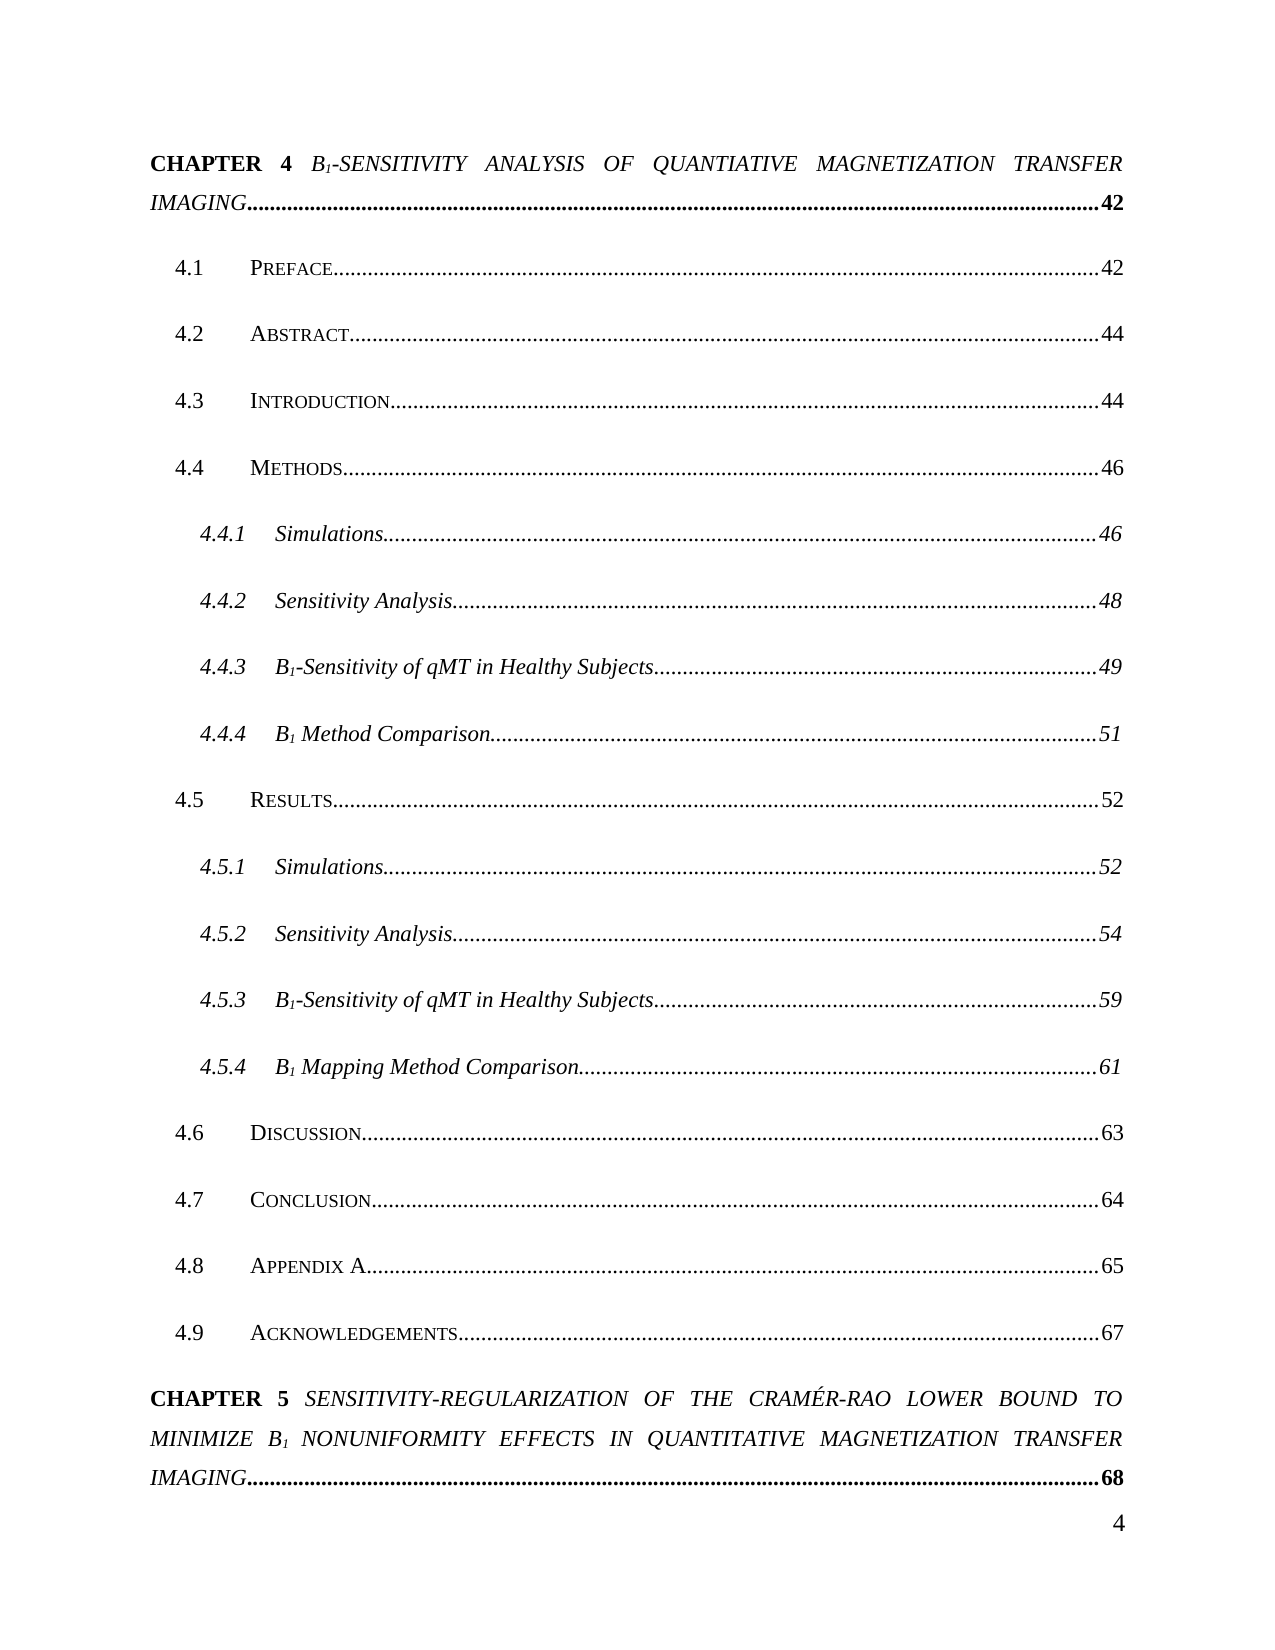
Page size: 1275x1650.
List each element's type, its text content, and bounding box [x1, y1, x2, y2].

text Chapter 4 B1-Sensitivity Analysis of Quantiative Magnetization Transfer Imaging 42 [150, 150, 1125, 216]
text 4.4.2 Sensitivity Analysis 48 [200, 587, 1125, 613]
text 4.7 Conclusion 64 [175, 1186, 1125, 1212]
text 4.5.1 Simulations 52 [200, 853, 1125, 879]
text 4.5.3 B1-Sensitivity of qMT in Healthy Subjects 59 [200, 986, 1125, 1012]
text 4.2 Abstract 44 [175, 321, 1125, 347]
text 4.1 Preface 42 [175, 254, 1125, 280]
text 4.4.4 B1 Method Comparison 51 [200, 720, 1125, 746]
text 4.4.3 B1-Sensitivity of qMT in Healthy Subjects 49 [200, 653, 1125, 680]
text 4.4 Methods 46 [175, 454, 1125, 480]
text Chapter 5 Sensitivity-Regularization of the Cramér-Rao Lower Bound to Minimize B1 Nonuniformity Effects in Quantitative Magnetization Transfer Imaging 68 [150, 1386, 1125, 1491]
text 4.5.2 Sensitivity Analysis 54 [200, 919, 1125, 946]
text 4.8 Appendix A 65 [175, 1252, 1125, 1279]
text 4.5 Results 52 [175, 786, 1125, 813]
text 4.6 Discussion 63 [175, 1119, 1125, 1146]
text 4.4.1 Simulations 46 [200, 520, 1125, 547]
text 4.3 Introduction 44 [175, 387, 1125, 413]
text 4.5.4 B1 Mapping Method Comparison 61 [200, 1053, 1125, 1079]
text 4.9 Acknowledgements 67 [175, 1319, 1125, 1345]
